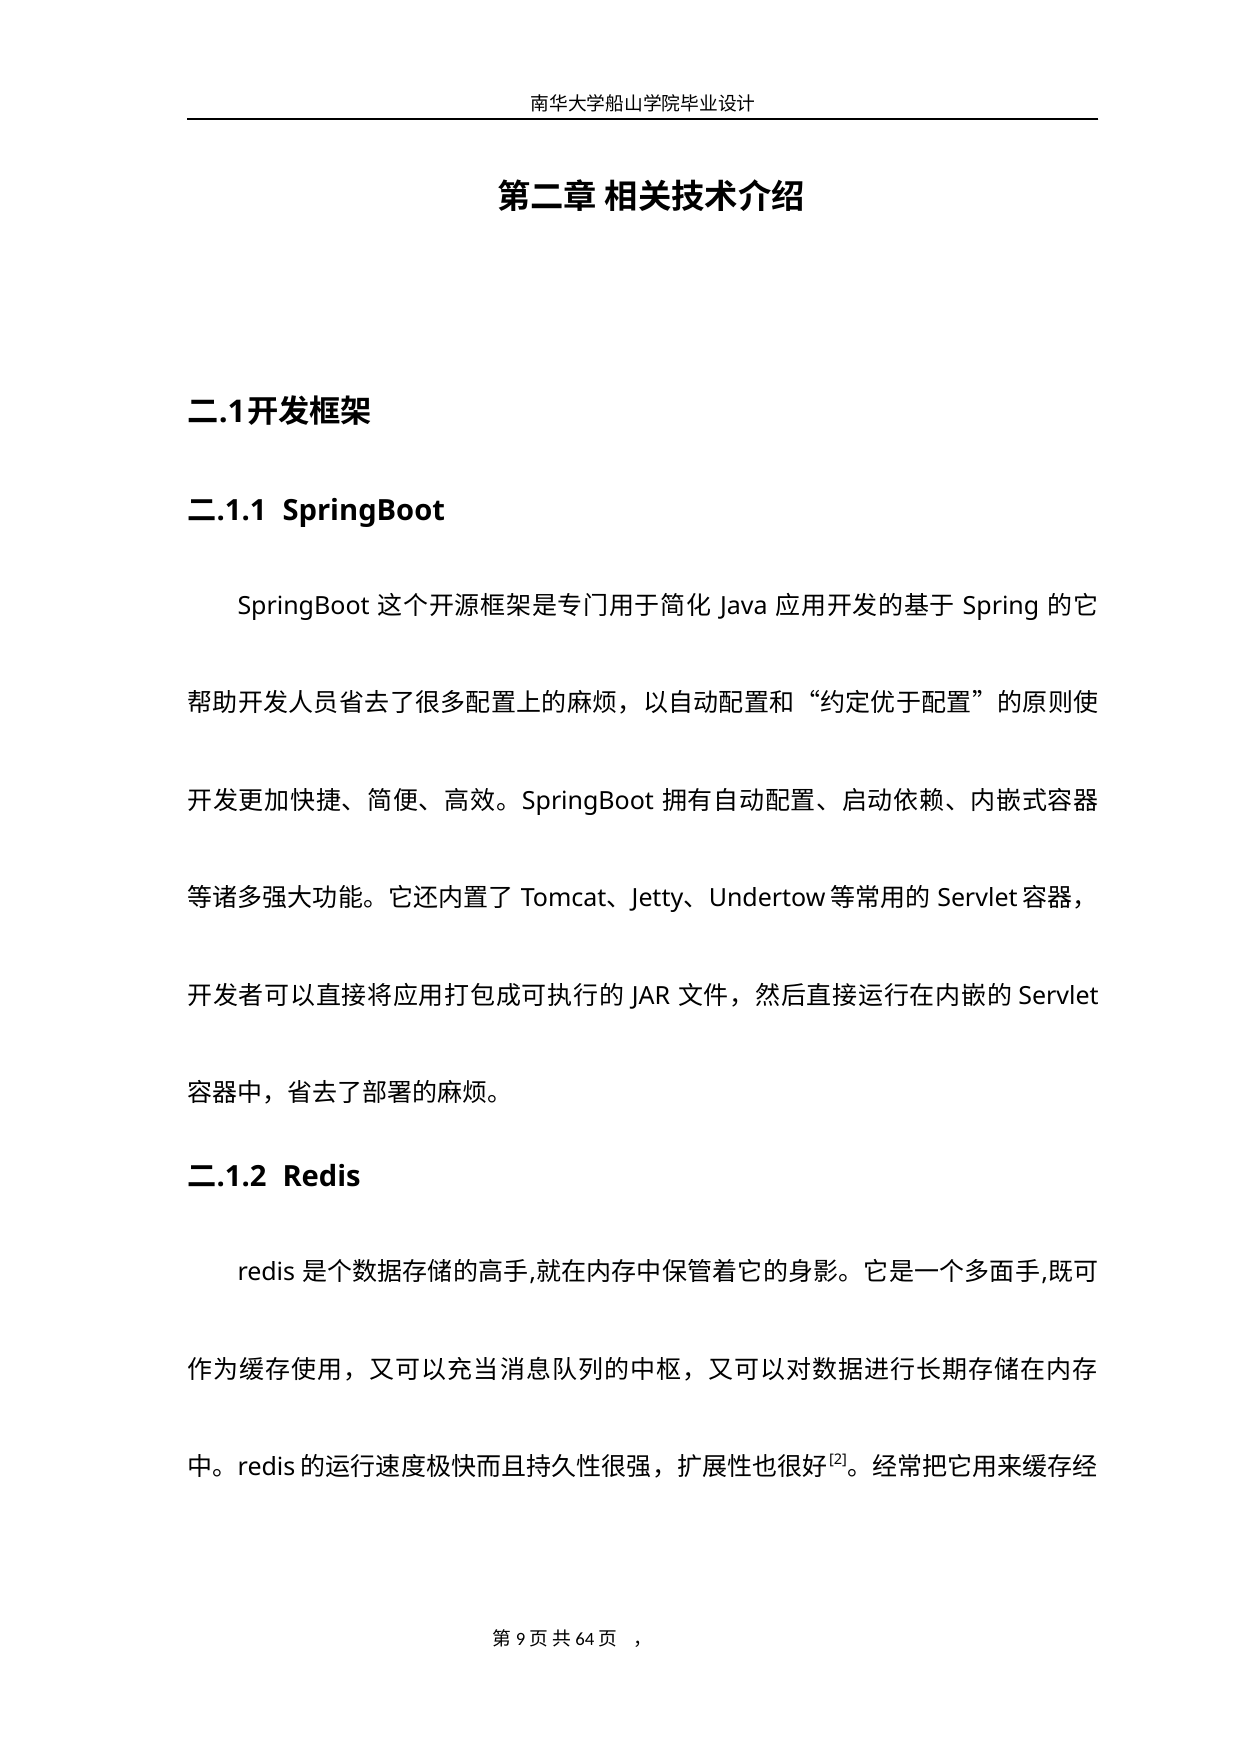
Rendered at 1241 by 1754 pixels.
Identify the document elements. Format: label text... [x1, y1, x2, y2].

subtitle SpringBoot [187, 475, 1098, 540]
subtitle 开发框架 [187, 377, 1098, 442]
text SpringBoot 这个开源框架是专门用于简化 Java 应用开发的基于 Spring 的它帮助开发人员省去了很多配置上的麻烦，以自动配置和“约定优于配置”的原则使开发更加快捷、简便、高效。SpringBoot 拥有自动配置、启动依赖、内嵌式容器等诸多强大功能。它还内置了 Tomcat、Jetty、Undertow等常用的 Servlet容器，开发者可以直接将应用打包成可执行的 JAR 文件，然后直接运行在内嵌的Servlet 容器中，省去了部署的麻烦。 [187, 571, 1098, 1123]
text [187, 1237, 1098, 1497]
subtitle 相关技术介绍 [203, 162, 1098, 227]
subtitle Redis [187, 1142, 1098, 1207]
